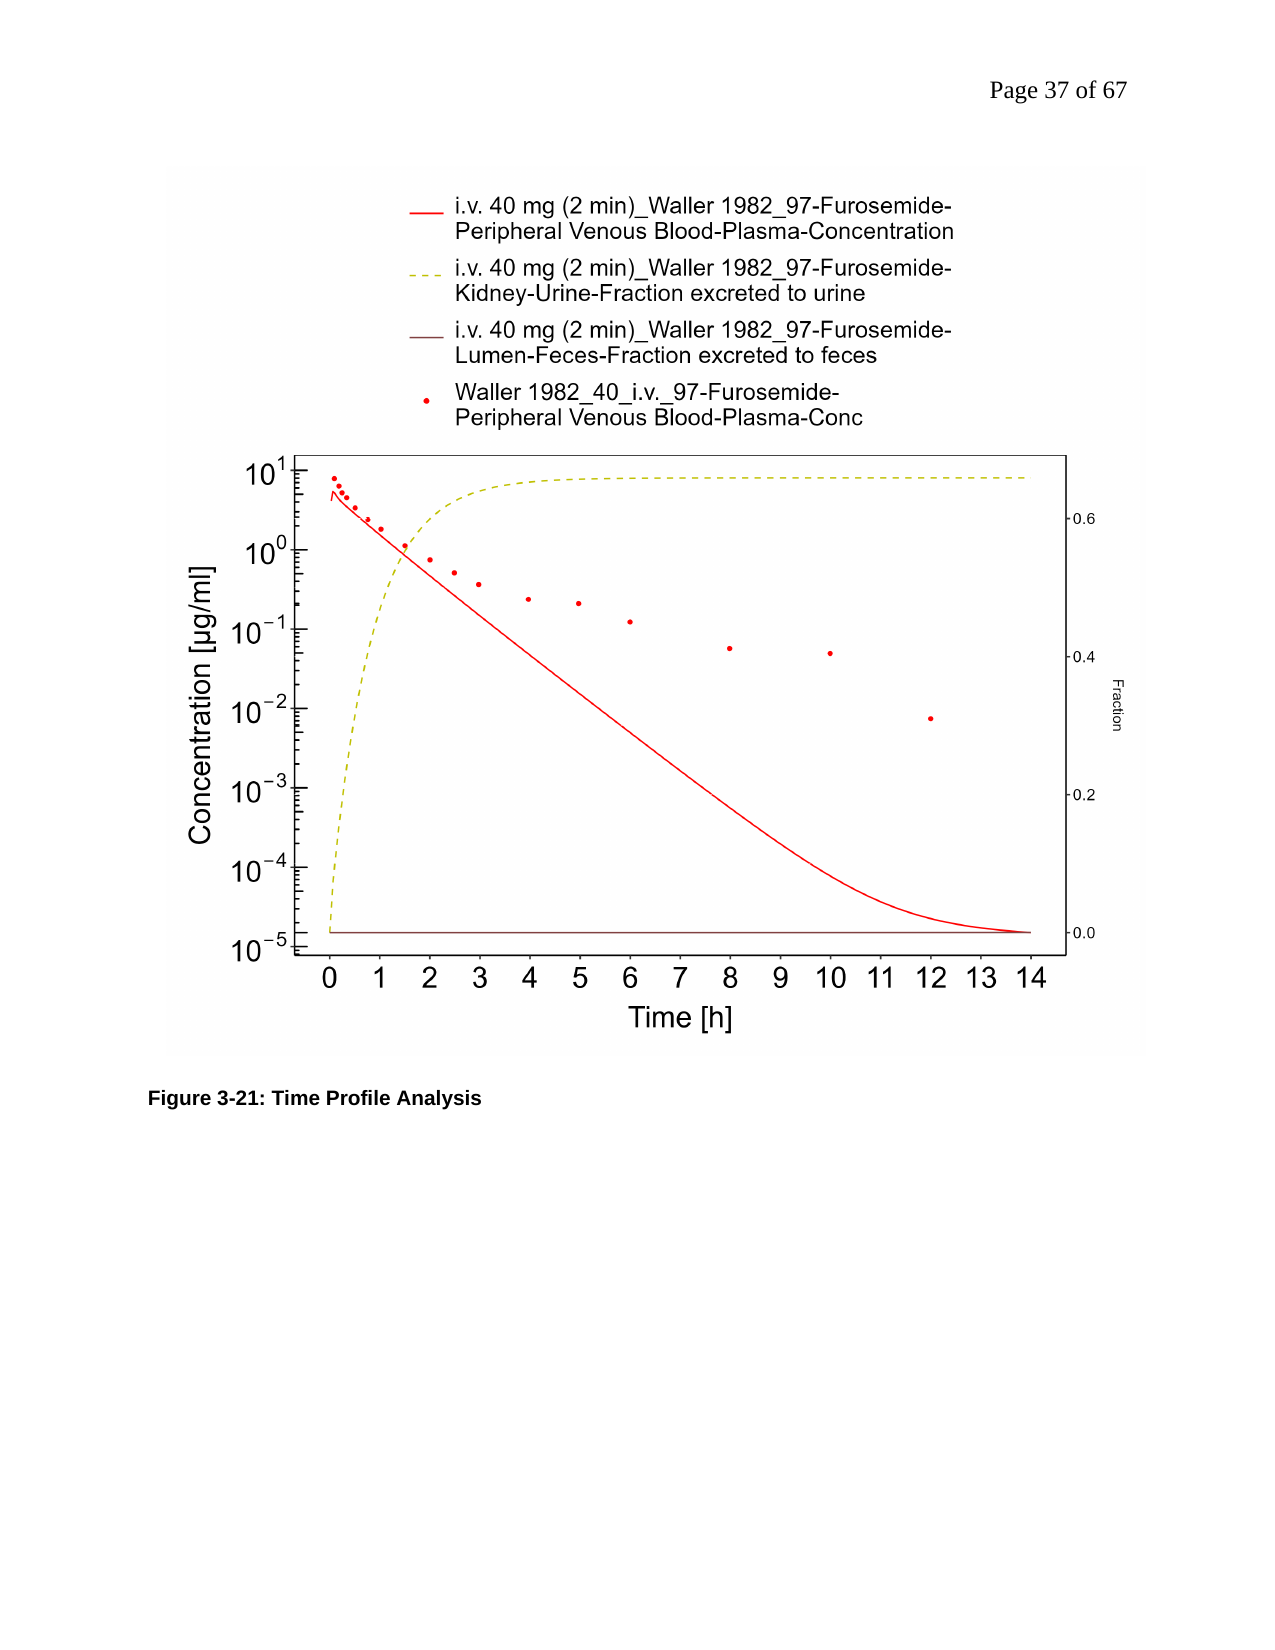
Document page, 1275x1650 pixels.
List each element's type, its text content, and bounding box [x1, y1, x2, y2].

picture [166, 166, 1146, 1056]
text Figure 3-21: Time Profile Analysis [148, 1086, 1127, 1110]
